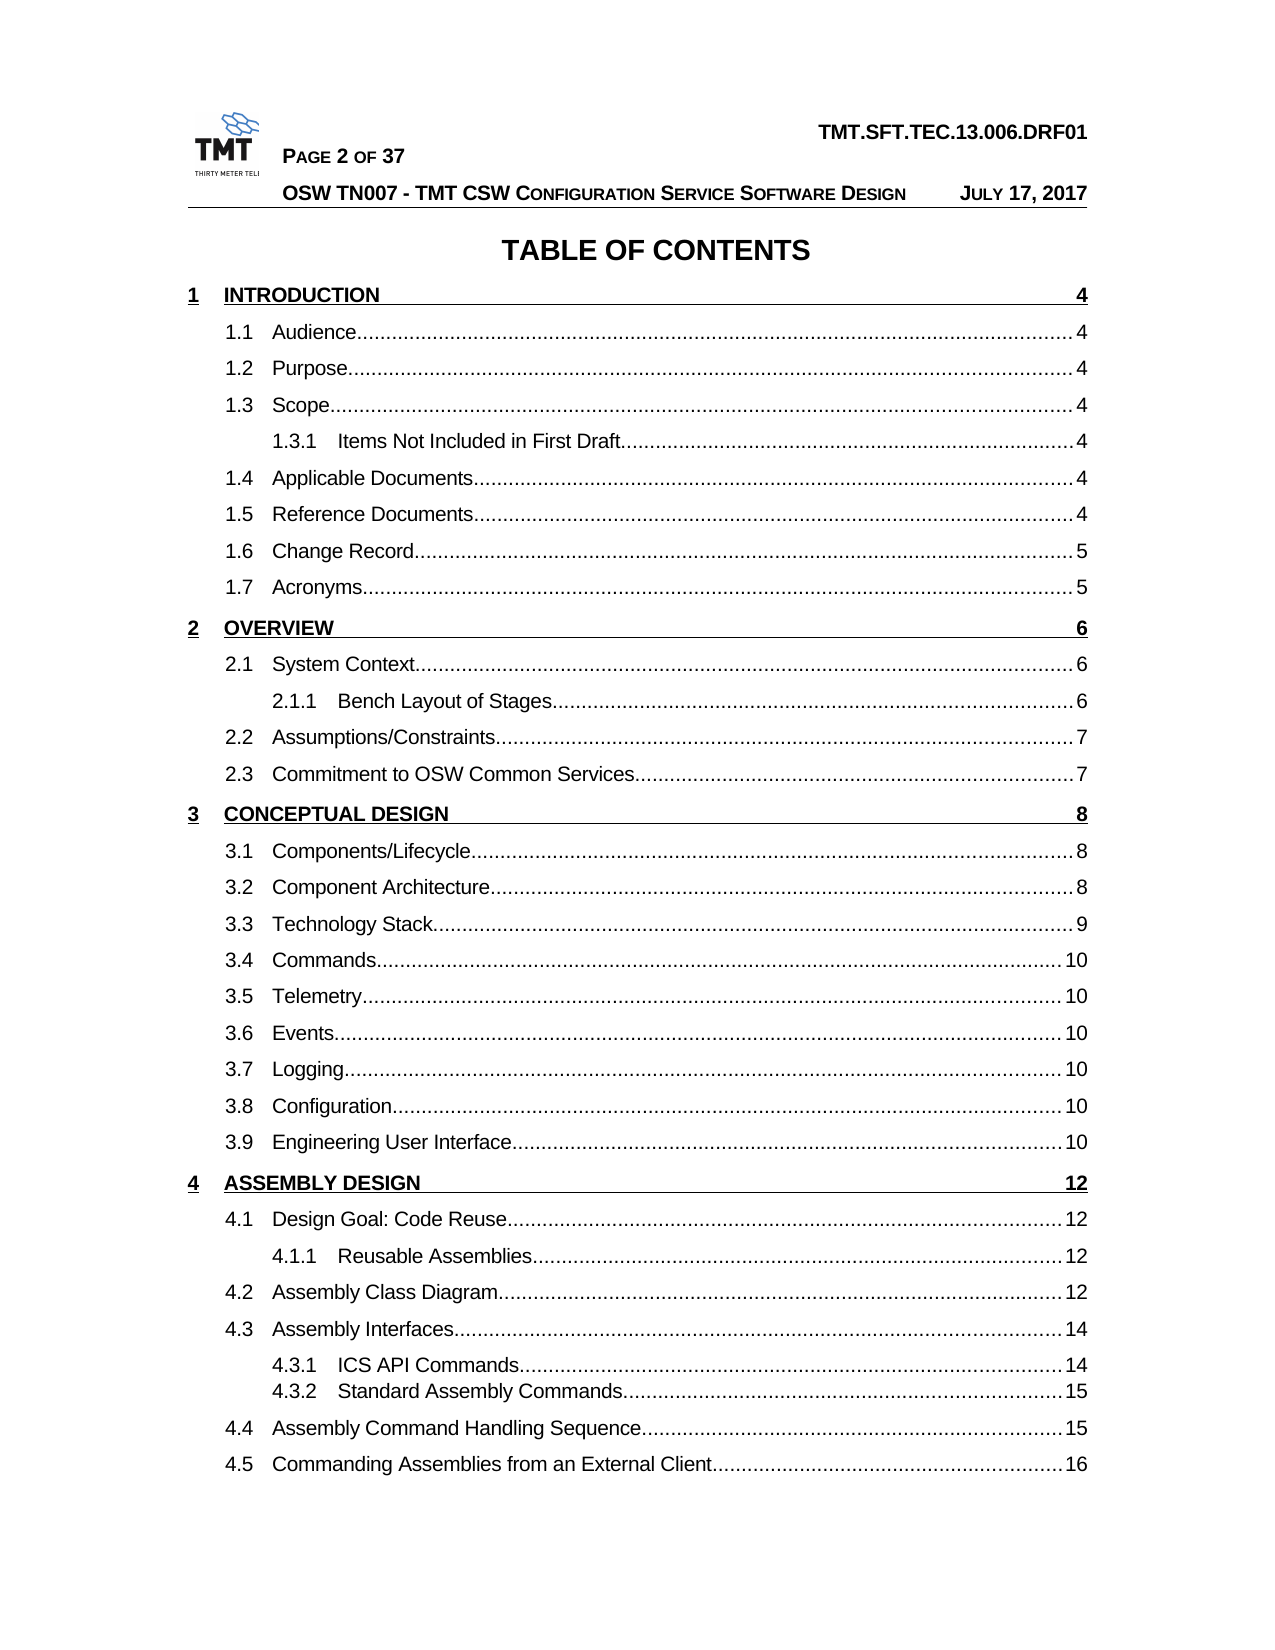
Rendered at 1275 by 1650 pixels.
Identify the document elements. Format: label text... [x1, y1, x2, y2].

text 4.2 Assembly Class Diagram 12 [225, 1280, 1087, 1304]
text 1.3 Scope 4 [225, 393, 1087, 417]
text 3.4 Commands 10 [225, 948, 1087, 972]
text 1.6 Change Record 5 [225, 538, 1087, 562]
text 1 Introduction 4 [187, 283, 1087, 307]
text 4.3.1 ICS API Commands 14 [272, 1353, 1087, 1377]
text 4.4 Assembly Command Handling Sequence 15 [225, 1416, 1087, 1439]
text 1.3.1 Items Not Included in First Draft 4 [272, 429, 1087, 453]
picture [195, 112, 259, 176]
text 3.3 Technology Stack 9 [225, 911, 1087, 935]
text 4.3 Assembly Interfaces 14 [225, 1317, 1087, 1341]
text 4.1.1 Reusable Assemblies 12 [272, 1244, 1087, 1268]
text 3.6 Events 10 [225, 1021, 1087, 1045]
text 3.9 Engineering User Interface 10 [225, 1130, 1087, 1154]
text 4 Assembly Design 12 [187, 1171, 1087, 1195]
text 2.1 System Context 6 [225, 652, 1087, 676]
text 3.1 Components/Lifecycle 8 [225, 838, 1087, 862]
text 2.3 Commitment to OSW Common Services 7 [225, 761, 1087, 785]
text 4.5 Commanding Assemblies from an External Client 16 [225, 1452, 1087, 1476]
text 2.2 Assumptions/Constraints 7 [225, 725, 1087, 749]
text 1.2 Purpose 4 [225, 356, 1087, 380]
text 3.5 Telemetry 10 [225, 984, 1087, 1008]
text 3.2 Component Architecture 8 [225, 875, 1087, 899]
text 2.1.1 Bench Layout of Stages 6 [272, 688, 1087, 712]
text 2 Overview 6 [187, 616, 1087, 639]
text 1.4 Applicable Documents 4 [225, 466, 1087, 489]
text 1.7 Acronyms 5 [225, 575, 1087, 599]
text 3.7 Logging 10 [225, 1057, 1087, 1081]
text 1.5 Reference Documents 4 [225, 502, 1087, 526]
text 4.1 Design Goal: Code Reuse 12 [225, 1207, 1087, 1231]
text 1.1 Audience 4 [225, 320, 1087, 344]
text 3.8 Configuration 10 [225, 1094, 1087, 1118]
title TABLE OF CONTENTS [225, 233, 1087, 267]
text 4.3.2 Standard Assembly Commands 15 [272, 1379, 1087, 1403]
text 3 Conceptual Design 8 [187, 802, 1087, 826]
